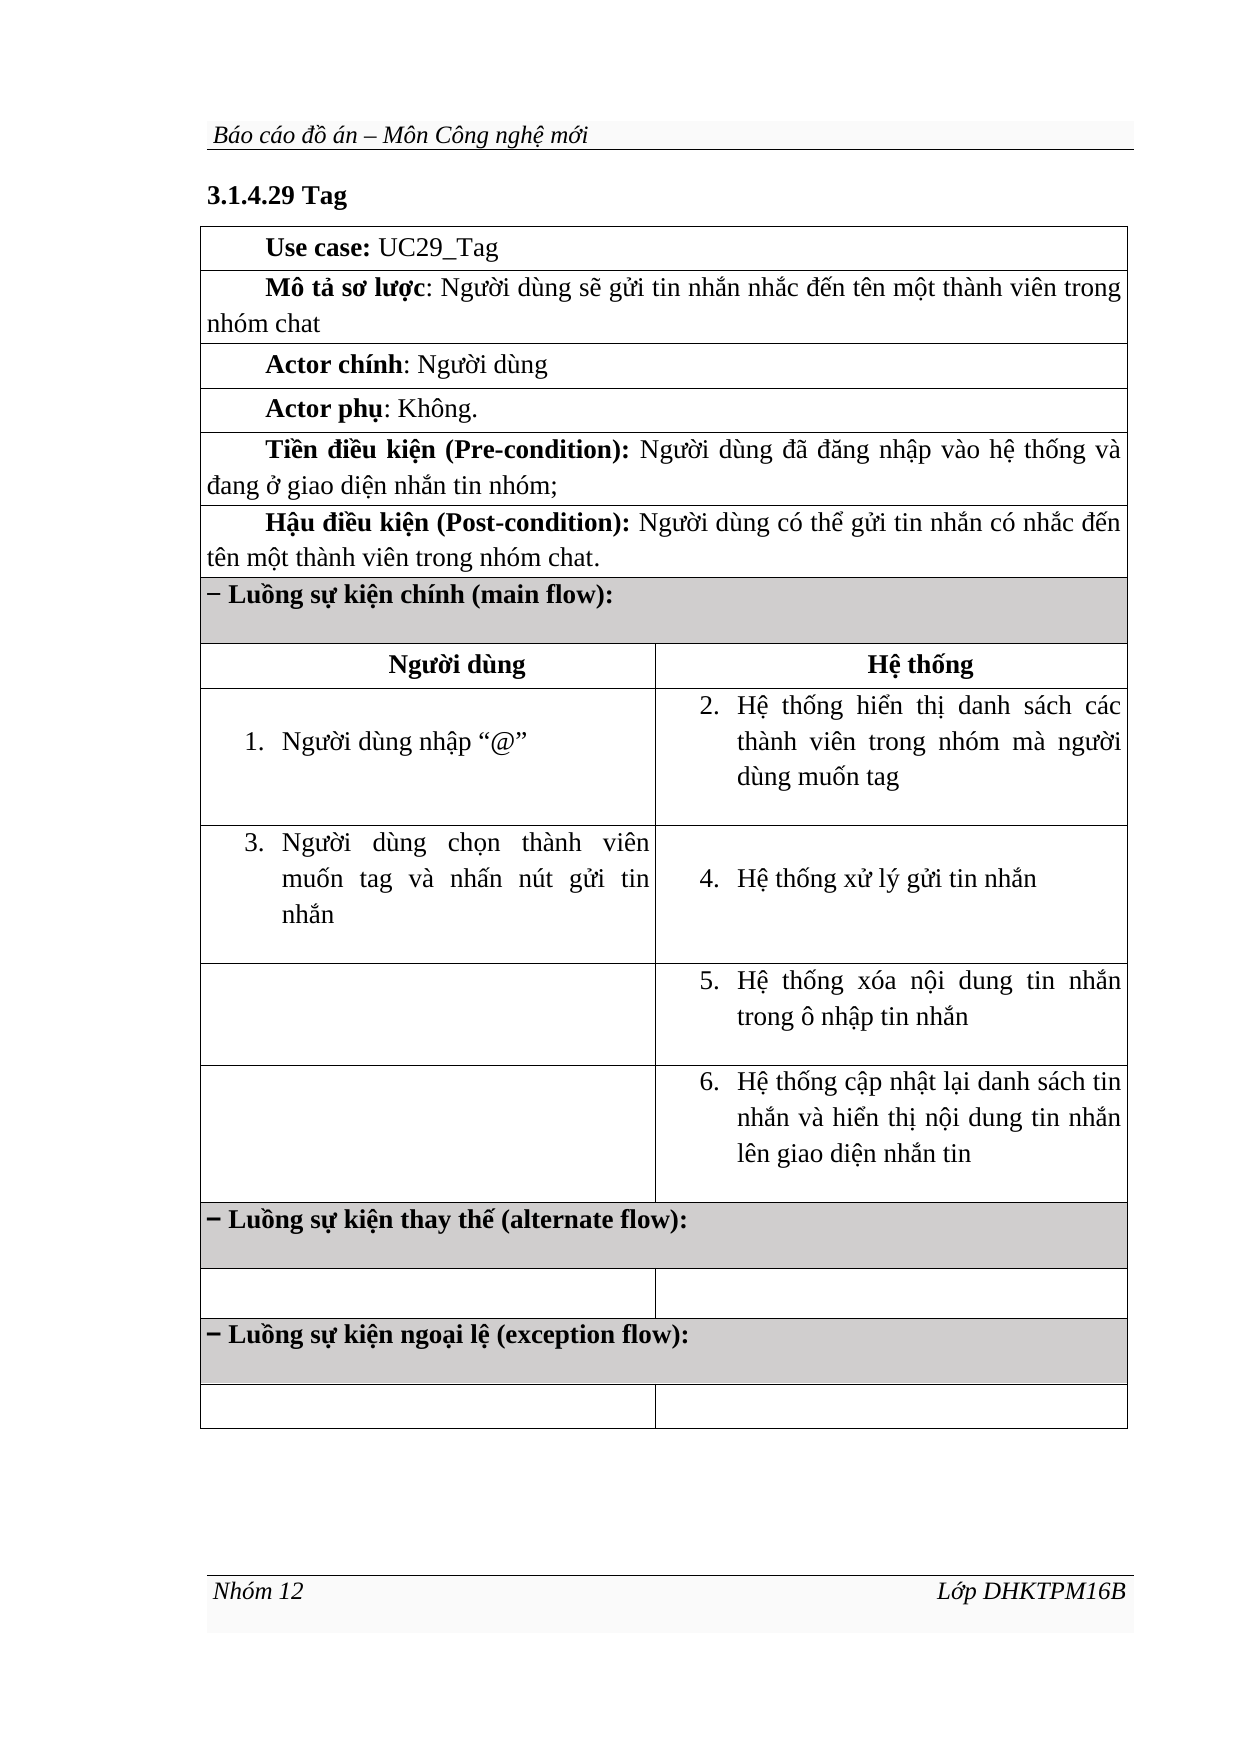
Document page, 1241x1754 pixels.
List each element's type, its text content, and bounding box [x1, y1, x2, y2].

table_cell Hệ thống xóa nội dung tin nhắn trong ô nhập tin nhắn [656, 964, 1127, 1064]
table_cell [201, 964, 655, 1064]
table_cell Hệ thống [656, 644, 1127, 688]
table_cell Actor chính: Người dùng [201, 344, 1127, 388]
table_cell Hậu điều kiện (Post-condition): Người dùng có thể gửi tin nhắn có nhắc đến tên một thành viên trong nhóm chat. [201, 506, 1127, 577]
table_cell Luồng sự kiện chính (main flow): [201, 578, 1127, 643]
table_cell Actor phụ: Không. [201, 389, 1127, 432]
table_cell Luồng sự kiện ngoại lệ (exception flow): [201, 1319, 1127, 1383]
table_cell Tiền điều kiện (Pre-condition): Người dùng đã đăng nhập vào hệ thống và đang ở giao diện nhắn tin nhóm; [201, 433, 1127, 505]
table_header Use case: UC29_Tag [201, 227, 1127, 270]
table_cell [656, 1385, 1127, 1428]
table_cell Luồng sự kiện thay thế (alternate flow): [201, 1203, 1127, 1268]
table_cell [201, 1269, 655, 1317]
table_cell Người dùng chọn thành viên muốn tag và nhấn nút gửi tin nhắn [201, 826, 655, 963]
table_cell Hệ thống hiển thị danh sách các thành viên trong nhóm mà người dùng muốn tag [656, 689, 1127, 825]
table_cell [656, 1269, 1127, 1317]
table_cell Hệ thống xử lý gửi tin nhắn [656, 826, 1127, 963]
subtitle Tag [207, 179, 1122, 210]
table_cell Hệ thống cập nhật lại danh sách tin nhắn và hiển thị nội dung tin nhắn lên giao diện nhắn tin [656, 1066, 1127, 1202]
table_cell [201, 1066, 655, 1202]
table_cell [201, 1385, 655, 1428]
table_cell Người dùng [201, 644, 655, 688]
table_cell Người dùng nhập “@” [201, 689, 655, 825]
table_cell Mô tả sơ lược: Người dùng sẽ gửi tin nhắn nhắc đến tên một thành viên trong nhóm chat [201, 271, 1127, 343]
